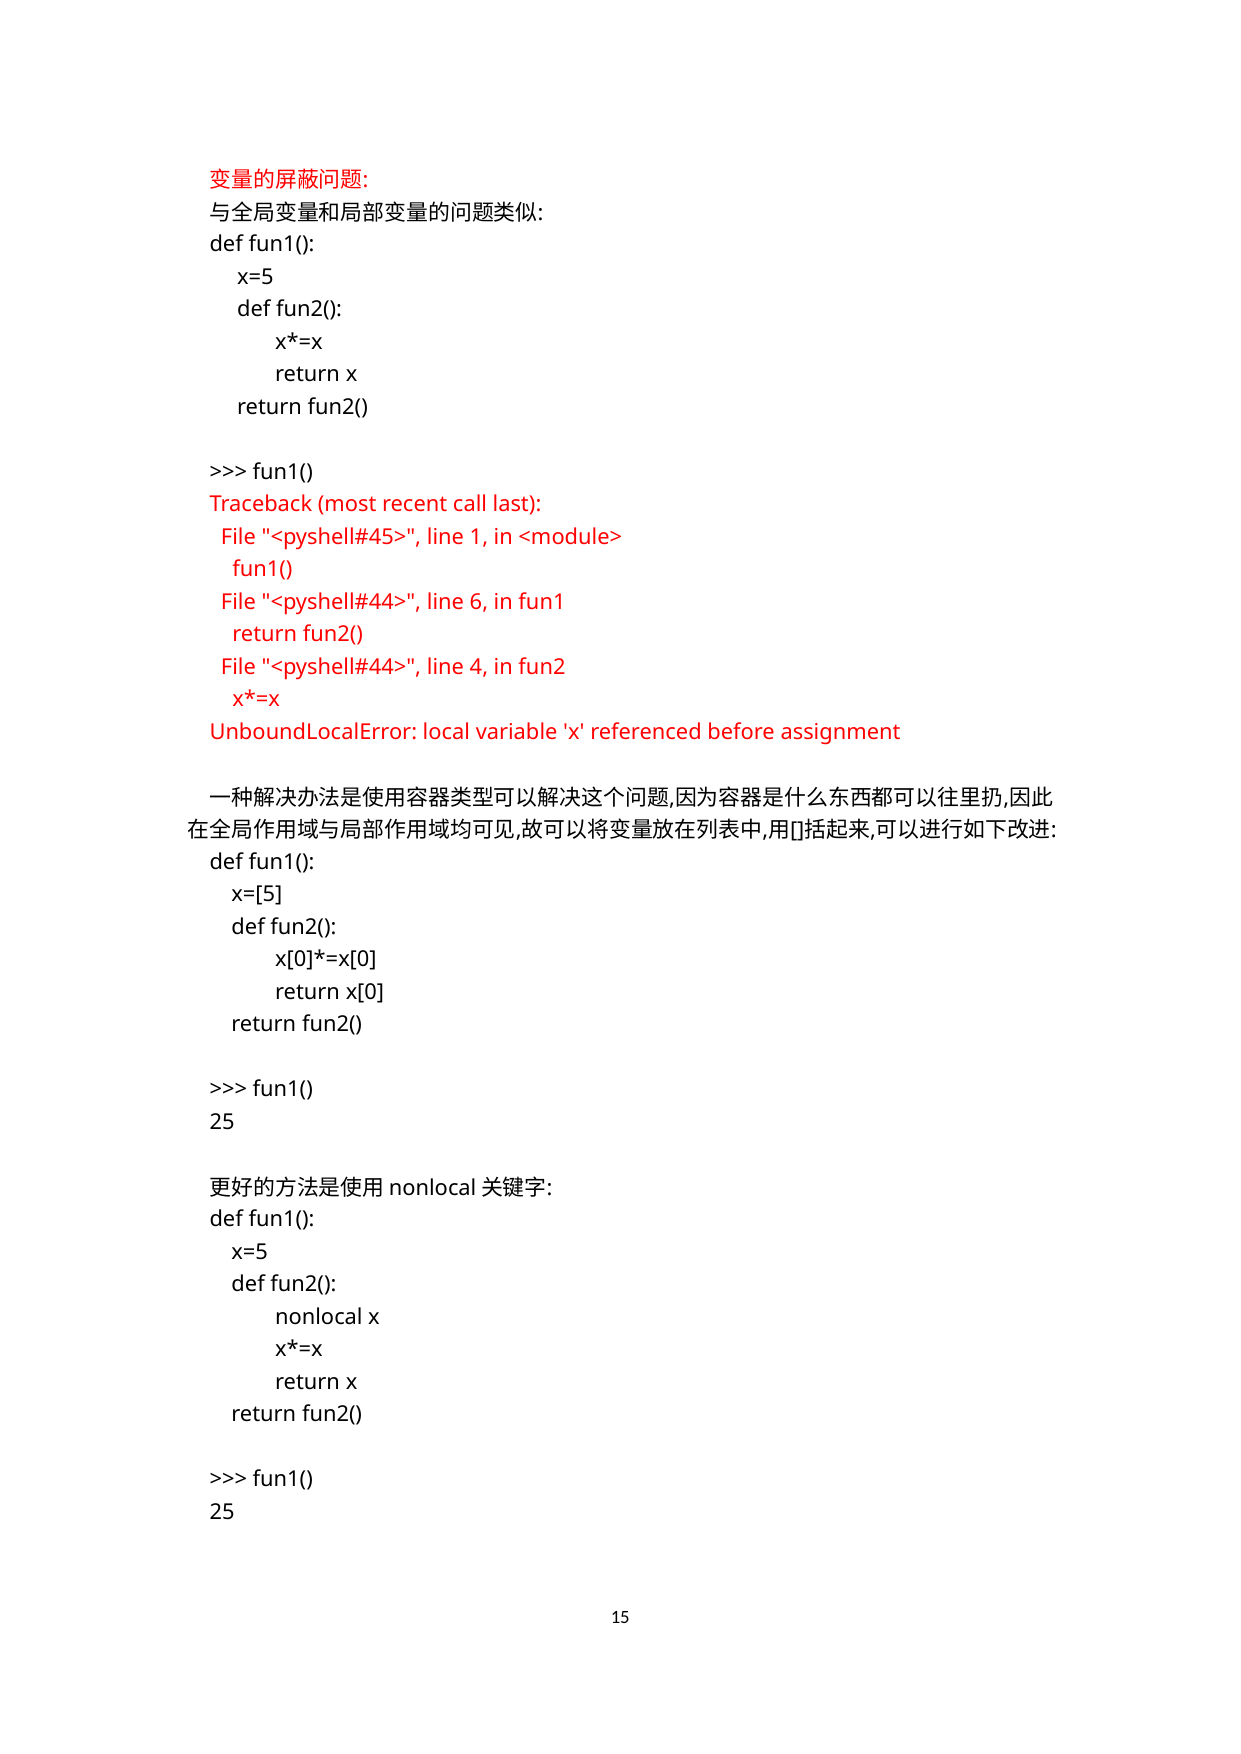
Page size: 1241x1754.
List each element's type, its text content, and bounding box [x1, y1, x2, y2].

text def fun1(): [187, 1202, 1053, 1234]
text return fun2() [187, 389, 1053, 422]
text x*=x [187, 682, 1053, 714]
text x[0]*=x[0] [187, 942, 1053, 974]
text return x [187, 1364, 1053, 1397]
text def fun1(): [187, 227, 1053, 259]
text def fun2(): [187, 292, 1053, 324]
text File "<pyshell#44>", line 6, in fun1 [187, 584, 1053, 617]
text return fun2() [187, 1007, 1053, 1039]
text x*=x [187, 324, 1053, 357]
text return x [187, 357, 1053, 389]
text def fun2(): [187, 1267, 1053, 1299]
text 一种解决办法是使用容器类型可以解决这个问题,因为容器是什么东西都可以往里扔,因此在全局作用域与局部作用域均可见,故可以将变量放在列表中,用[]括起来,可以进行如下改进: [187, 779, 1053, 844]
text def fun2(): [187, 909, 1053, 942]
text Traceback (most recent call last): [187, 487, 1053, 519]
text UnboundLocalError: local variable 'x' referenced before assignment [187, 714, 1053, 747]
text def fun1(): [187, 844, 1053, 877]
text x=[5] [187, 877, 1053, 909]
text File "<pyshell#45>", line 1, in <module> [187, 519, 1053, 552]
text File "<pyshell#44>", line 4, in fun2 [187, 649, 1053, 682]
text x=5 [187, 259, 1053, 292]
text return fun2() [187, 1397, 1053, 1429]
text return x[0] [187, 974, 1053, 1007]
text x*=x [187, 1332, 1053, 1364]
text 25 [187, 1104, 1053, 1137]
text >>> fun1() [187, 454, 1053, 487]
text fun1() [187, 552, 1053, 584]
text 变量的屏蔽问题: [187, 162, 1053, 194]
text return fun2() [187, 617, 1053, 649]
text nonlocal x [187, 1299, 1053, 1332]
text x=5 [187, 1234, 1053, 1267]
text 更好的方法是使用nonlocal关键字: [187, 1169, 1053, 1202]
text 25 [187, 1494, 1053, 1527]
text 与全局变量和局部变量的问题类似: [187, 194, 1053, 227]
text >>> fun1() [187, 1462, 1053, 1494]
text >>> fun1() [187, 1072, 1053, 1104]
